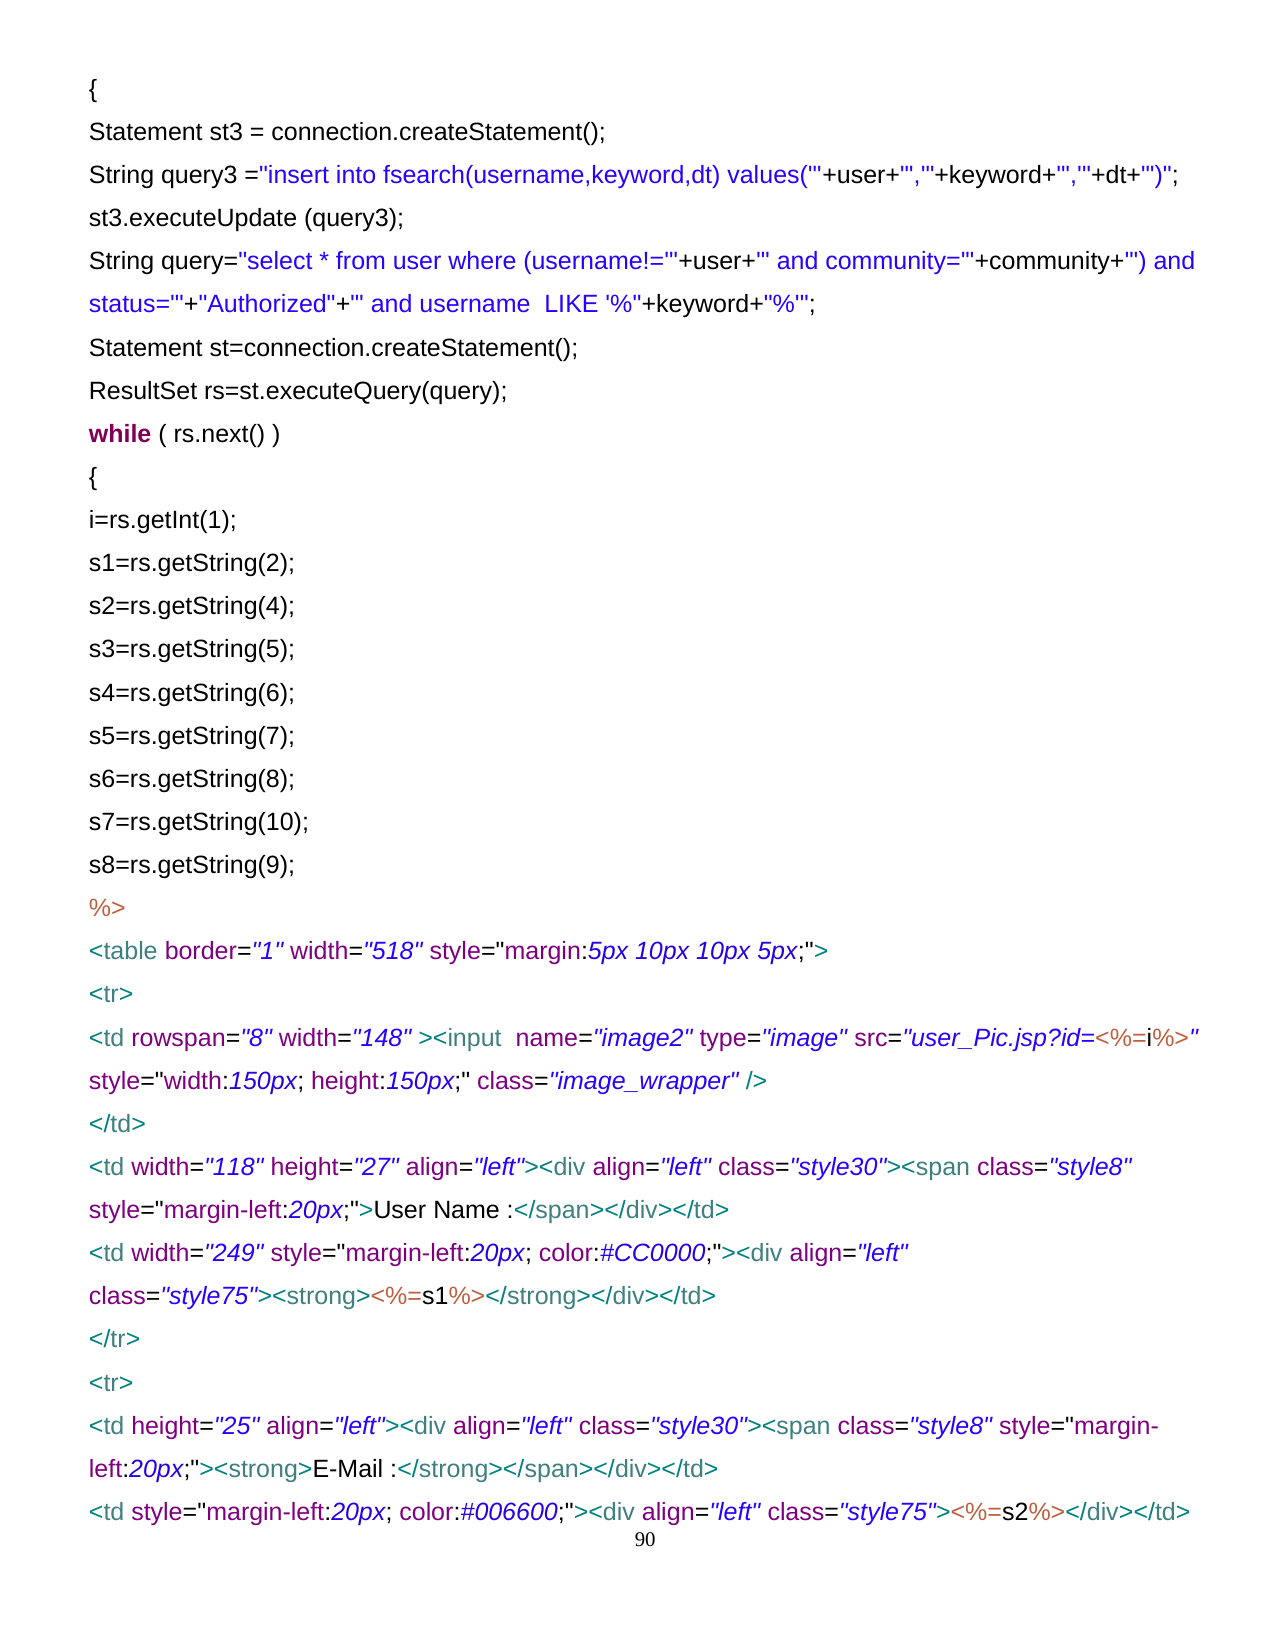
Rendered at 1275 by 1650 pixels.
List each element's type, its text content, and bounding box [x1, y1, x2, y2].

text s8=rs.getString(9); [89, 850, 1201, 879]
text <td style="margin-left:20px; color:#006600;"><div align="left" class="style75"><%=s2%></div></td> [89, 1497, 1201, 1526]
text s1=rs.getString(2); [89, 548, 1201, 577]
text Statement st3 = connection.createStatement(); [89, 117, 1201, 146]
text </td> [89, 1109, 1201, 1138]
text <table border="1" width="518" style="margin:5px 10px 10px 5px;"> [89, 936, 1201, 965]
text st3.executeUpdate (query3); [89, 203, 1201, 232]
text s4=rs.getString(6); [89, 678, 1201, 706]
text <td height="25" align="left"><div align="left" class="style30"><span class="style8" style="margin-left:20px;"><strong>E-Mail :</strong></span></div></td> [89, 1411, 1201, 1483]
text s6=rs.getString(8); [89, 764, 1201, 793]
text String query="select * from user where (username!='"+user+"' and community='"+community+"') and status='"+"Authorized"+"' and username LIKE '%"+keyword+"%'"; [89, 246, 1201, 318]
text while ( rs.next() ) [89, 419, 1201, 448]
text ResultSet rs=st.executeQuery(query); [89, 376, 1201, 404]
text i=rs.getInt(1); [89, 505, 1201, 534]
text s7=rs.getString(10); [89, 807, 1201, 836]
text s2=rs.getString(4); [89, 591, 1201, 620]
text <tr> [89, 979, 1201, 1008]
text <td width="249" style="margin-left:20px; color:#CC0000;"><div align="left" class="style75"><strong><%=s1%></strong></div></td> [89, 1238, 1201, 1310]
text String query3 ="insert into fsearch(username,keyword,dt) values('"+user+"','"+keyword+"','"+dt+"')"; [89, 160, 1201, 189]
text { [89, 462, 1201, 491]
text <td rowspan="8" width="148" ><input name="image2" type="image" src="user_Pic.jsp?id=<%=i%>" style="width:150px; height:150px;" class="image_wrapper" /> [89, 1023, 1201, 1094]
text s3=rs.getString(5); [89, 634, 1201, 663]
text %> [89, 893, 1201, 922]
text s5=rs.getString(7); [89, 721, 1201, 749]
text <tr> [89, 1368, 1201, 1396]
text </tr> [89, 1324, 1201, 1353]
text Statement st=connection.createStatement(); [89, 333, 1201, 361]
text <td width="118" height="27" align="left"><div align="left" class="style30"><span class="style8" style="margin-left:20px;">User Name :</span></div></td> [89, 1152, 1201, 1224]
text { [89, 74, 1201, 103]
